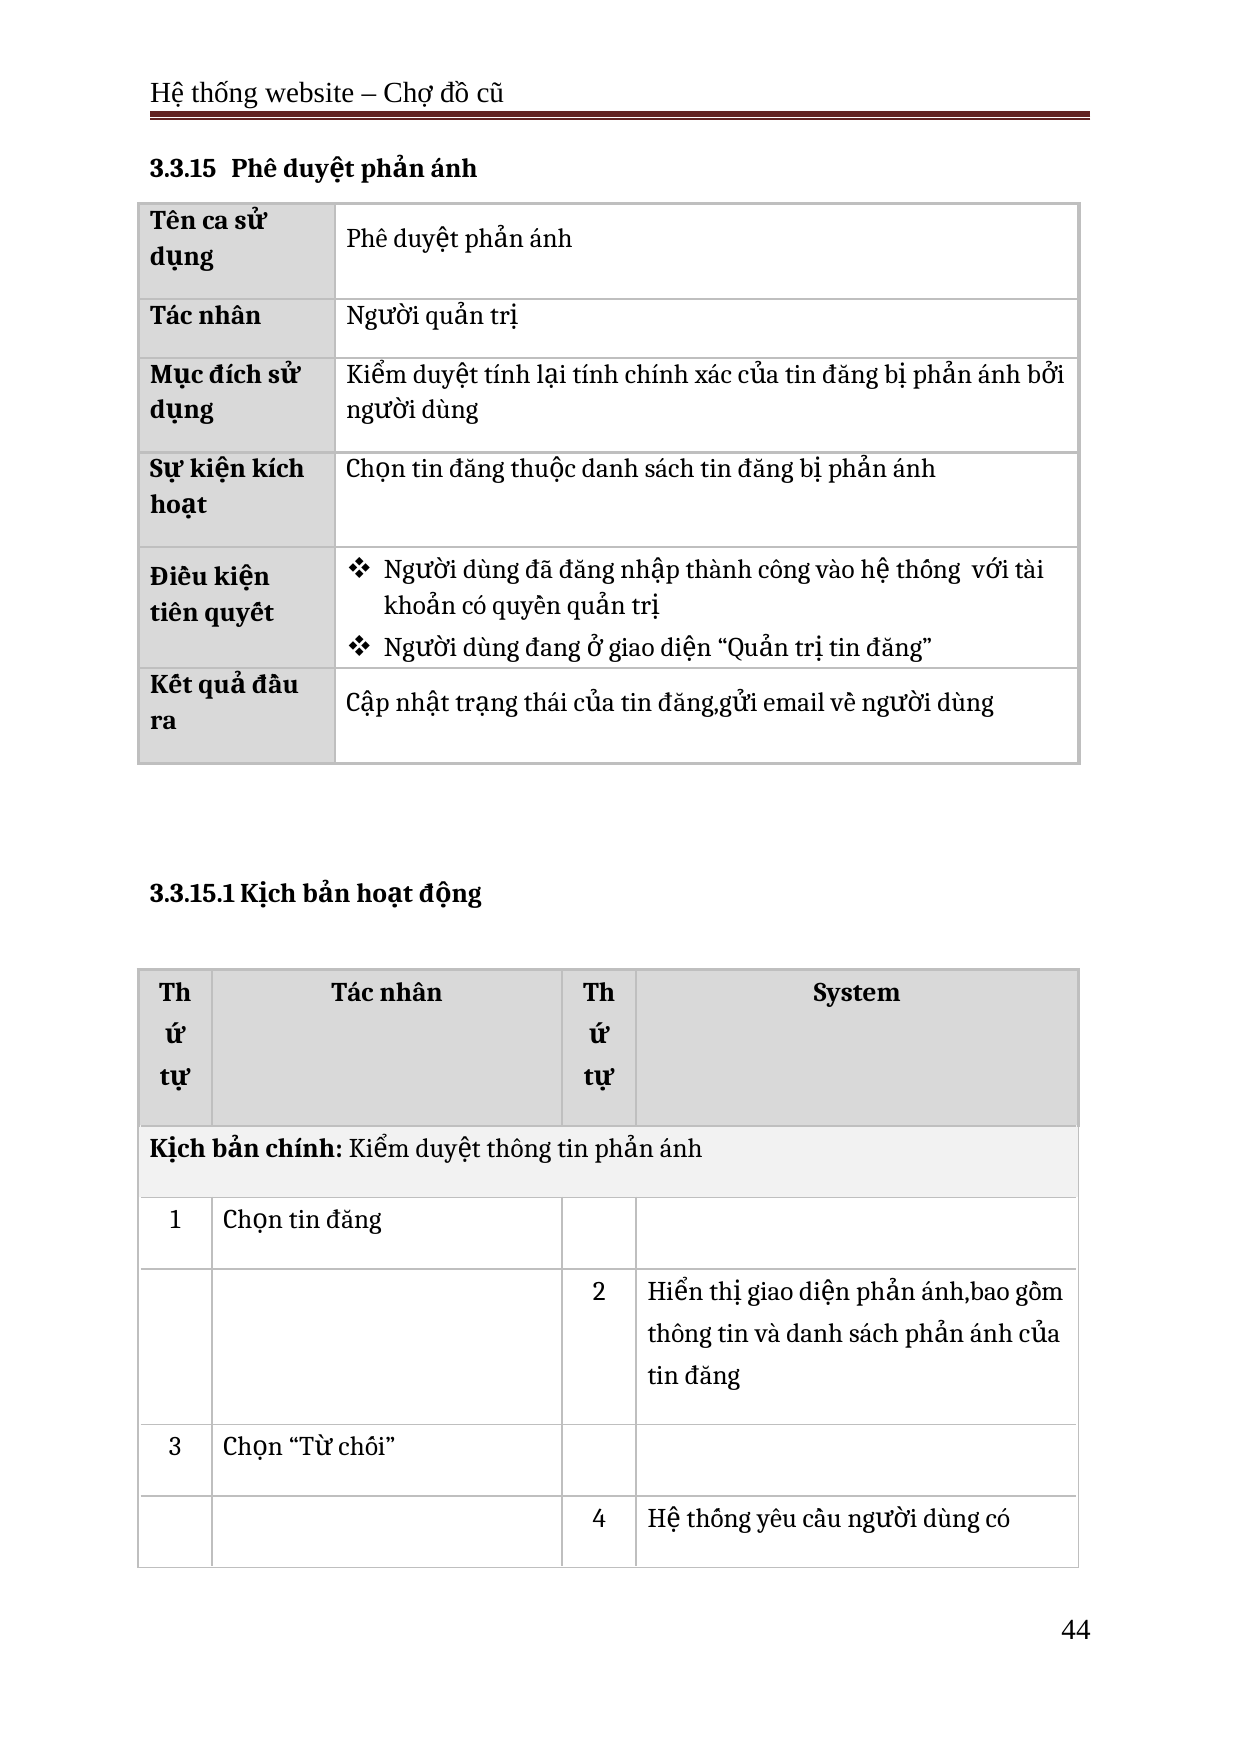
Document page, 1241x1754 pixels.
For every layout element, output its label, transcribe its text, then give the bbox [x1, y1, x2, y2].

table_cell 4 [563, 1497, 635, 1566]
table_cell Cập nhật trạng thái của tin đăng,gửi email về người dùng [336, 669, 1077, 762]
table_cell Kịch bản chính: Kiểm duyệt thông tin phản ánh [139, 1125, 1078, 1197]
table_header System [637, 971, 1077, 1125]
table_cell [563, 1425, 635, 1495]
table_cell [637, 1495, 1078, 1566]
table_cell [139, 1268, 211, 1423]
table_header Tên ca sử dụng [140, 205, 334, 298]
table_cell Kiểm duyệt tính lại tính chính xác của tin đăng bị phản ánh bởi người dùng [336, 359, 1077, 451]
table_cell Hiển thị giao diện phản ánh,bao gồm thông tin và danh sách phản ánh của tin đăng [637, 1268, 1078, 1423]
table_cell [213, 1270, 561, 1423]
table_header Tác nhân [213, 971, 561, 1125]
table_cell [213, 1497, 561, 1566]
table_cell Mục đích sử dụng [140, 359, 334, 451]
table_cell Kết quả đầu ra [140, 669, 334, 762]
table_cell Tác nhân [140, 300, 334, 357]
subtitle Phê duyệt phản ánh [150, 153, 1090, 185]
table_cell Điều kiện tiên quyết [140, 548, 334, 667]
table_cell Người quản trị [336, 300, 1077, 357]
table_cell Chọn tin đăng thuộc danh sách tin đăng bị phản ánh [336, 454, 1077, 546]
table_header Thứ tự [140, 971, 211, 1125]
table_header Thứ tự [563, 971, 635, 1125]
table_cell Sự kiện kích hoạt [140, 454, 334, 546]
table_cell [139, 1495, 211, 1566]
table_header Phê duyệt phản ánh [336, 205, 1077, 298]
table_cell 2 [563, 1270, 635, 1423]
table_cell [637, 1424, 1078, 1495]
table_cell [563, 1198, 635, 1268]
table_cell 1 [139, 1197, 211, 1268]
table_cell Chọn tin đăng [213, 1198, 561, 1268]
table_cell 3 [139, 1424, 211, 1495]
table_cell Chọn “Từ chối” [213, 1425, 561, 1495]
subtitle Kịch bản hoạt động [150, 878, 1090, 909]
table_cell [637, 1197, 1078, 1268]
table_cell Người dùng đã đăng nhập thành công vào hệ thống với tài khoản có quyền quản trị Người dùng đang ở giao diện “Quản trị tin đăng” [336, 548, 1077, 667]
